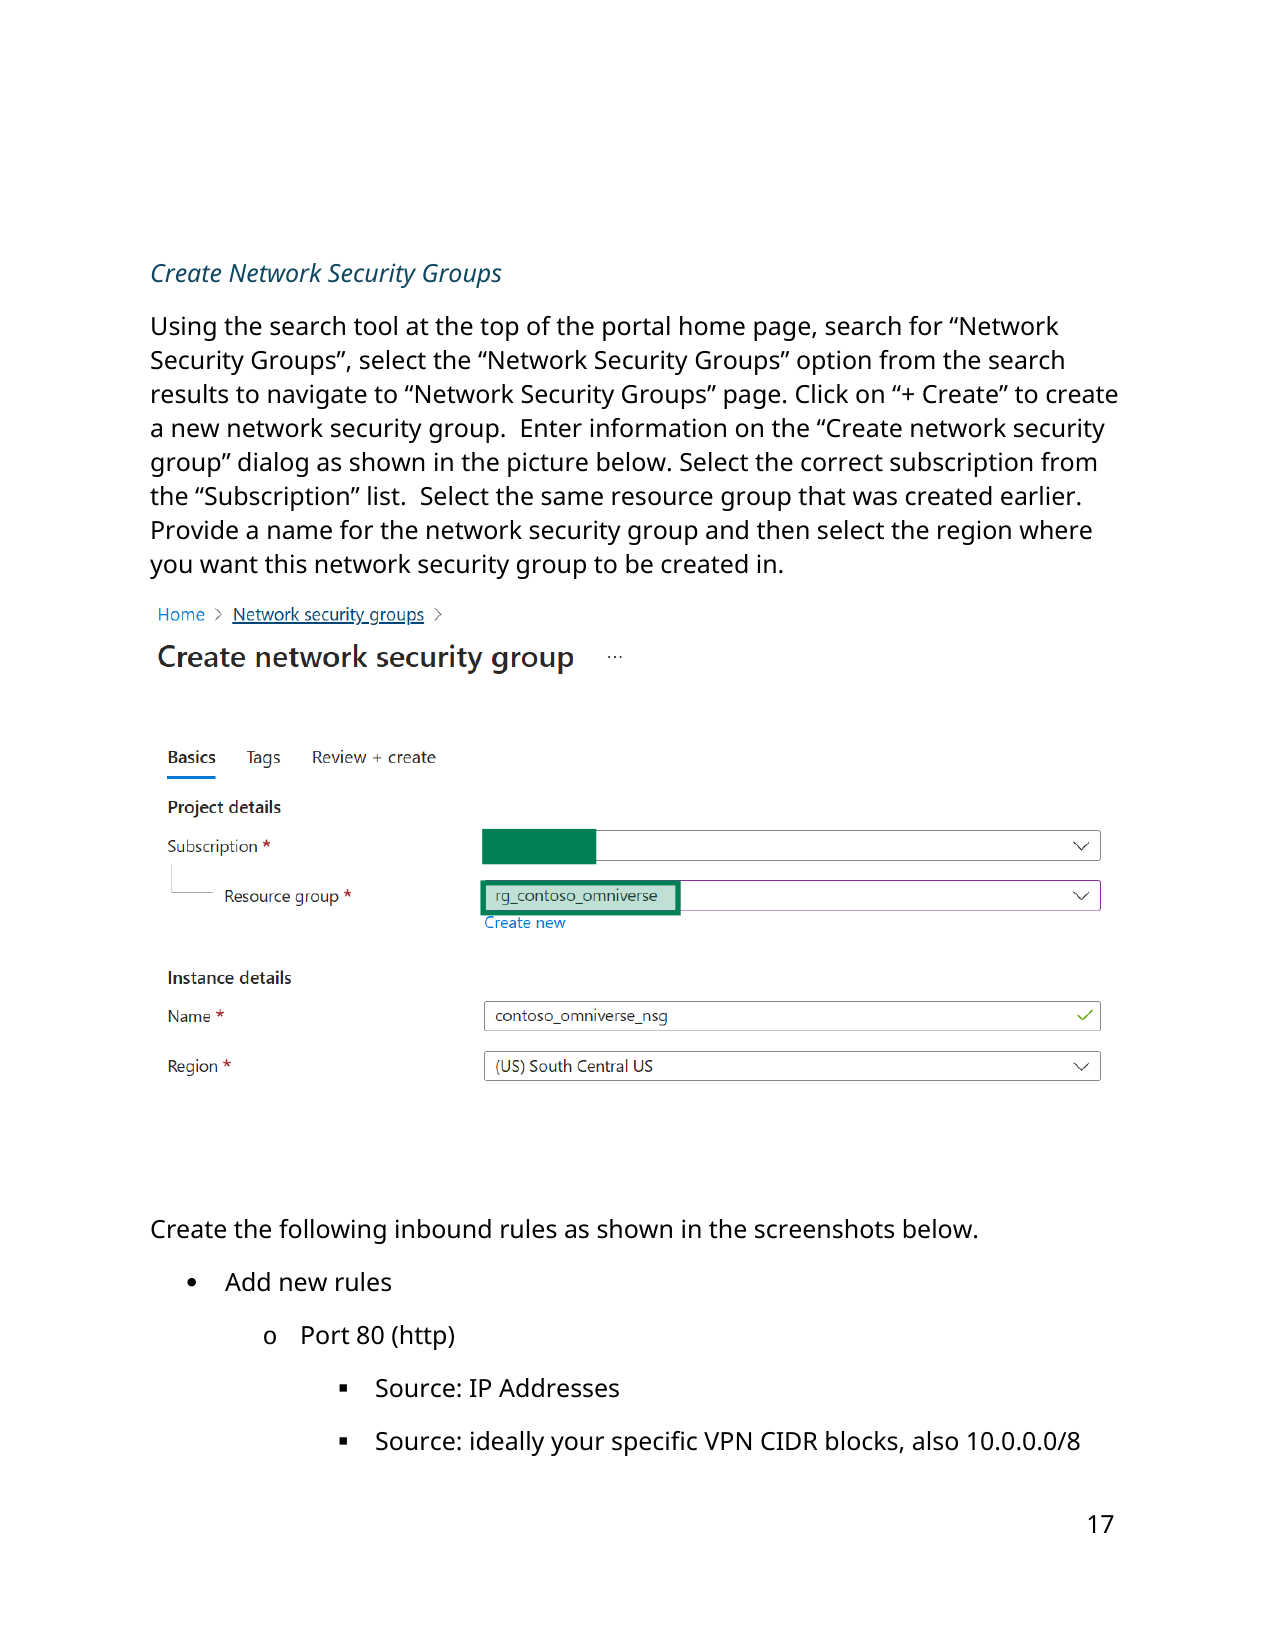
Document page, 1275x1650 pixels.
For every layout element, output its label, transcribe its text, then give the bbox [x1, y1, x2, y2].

text Create the following inbound rules as shown in the screenshots below. [150, 1212, 1125, 1246]
text Using the search tool at the top of the portal home page, search for “Network Security Groups”, select the “Network Security Groups” option from the search results to navigate to “Network Security Groups” page. Click on “+ Create” to create a new network security group. Enter information on the “Create network security group” dialog as shown in the picture below. Select the correct subscription from the “Subscription” list. Select the same resource group that was created earlier. Provide a name for the network security group and then select the region where you want this network security group to be created in. [150, 308, 1125, 581]
list Port 80 (http) [262, 1318, 1125, 1352]
subtitle Create Network Security Groups [150, 256, 1125, 290]
list Source: IP Addresses [337, 1371, 1125, 1405]
picture [150, 599, 1125, 1107]
list Add new rules [187, 1265, 1125, 1299]
list Source: ideally your specific VPN CIDR blocks, also 10.0.0.0/8 [337, 1424, 1125, 1458]
